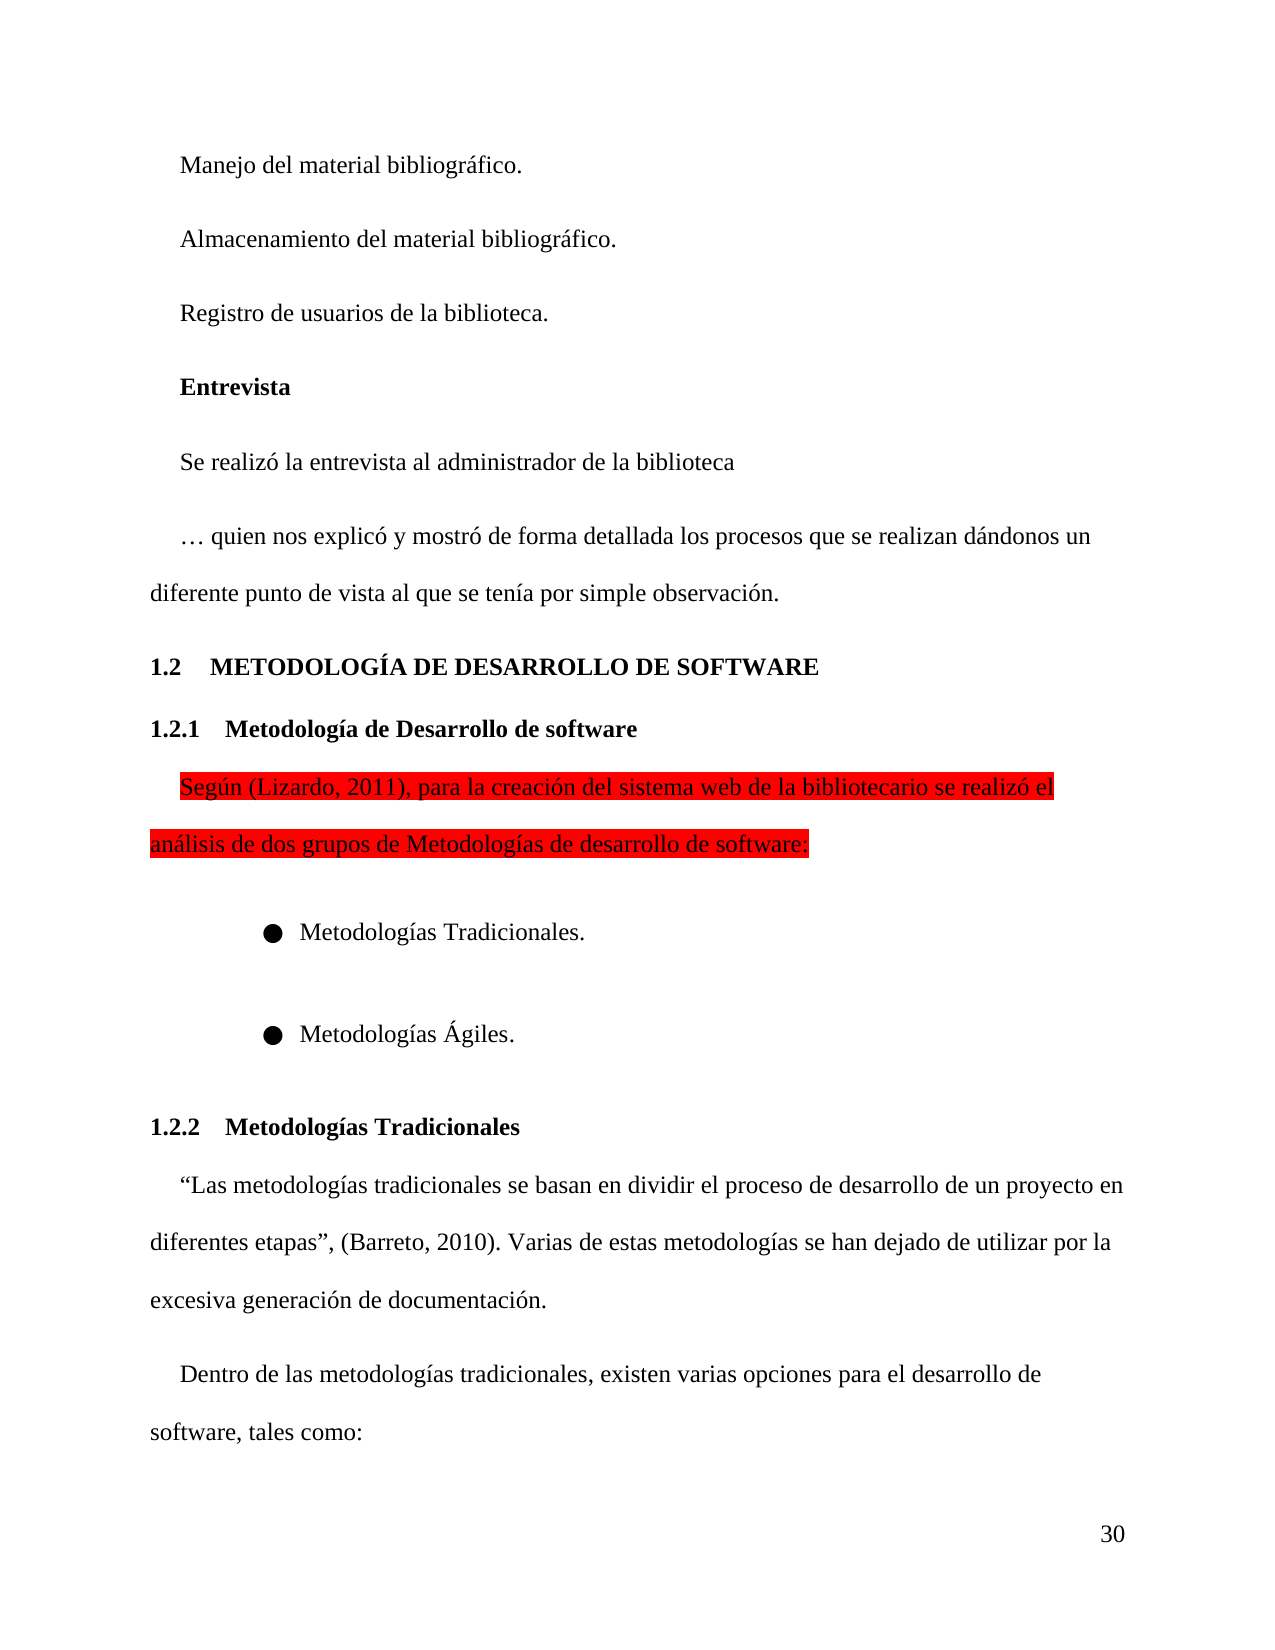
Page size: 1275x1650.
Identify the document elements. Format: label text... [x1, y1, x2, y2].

list Metodologías Ágiles. [262, 1006, 1125, 1057]
text Según (Lizardo, 2011), para la creación del sistema web de la bibliotecario se realizó el análisis de dos grupos de Metodologías de desarrollo de software: [150, 772, 1125, 858]
subtitle Metodologías Tradicionales [150, 1112, 1125, 1141]
text Manejo del material bibliográfico. [150, 150, 1125, 179]
text Se realizó la entrevista al administrador de la biblioteca [150, 447, 1125, 475]
text Dentro de las metodologías tradicionales, existen varias opciones para el desarrollo de software, tales como: [150, 1359, 1125, 1445]
subtitle Metodología de Desarrollo de software [150, 714, 1125, 743]
text Registro de usuarios de la biblioteca. [150, 298, 1125, 327]
text Entrevista [150, 372, 1125, 401]
text … quien nos explicó y mostró de forma detallada los procesos que se realizan dándonos un diferente punto de vista al que se tenía por simple observación. [150, 521, 1125, 607]
list Metodologías Tradicionales. [262, 903, 1125, 954]
subtitle METODOLOGÍA DE DESARROLLO DE SOFTWARE [150, 652, 1125, 681]
text Almacenamiento del material bibliográfico. [150, 224, 1125, 253]
text “Las metodologías tradicionales se basan en dividir el proceso de desarrollo de un proyecto en diferentes etapas”, (Barreto, 2010). Varias de estas metodologías se han dejado de utilizar por la excesiva generación de documentación. [150, 1170, 1125, 1314]
